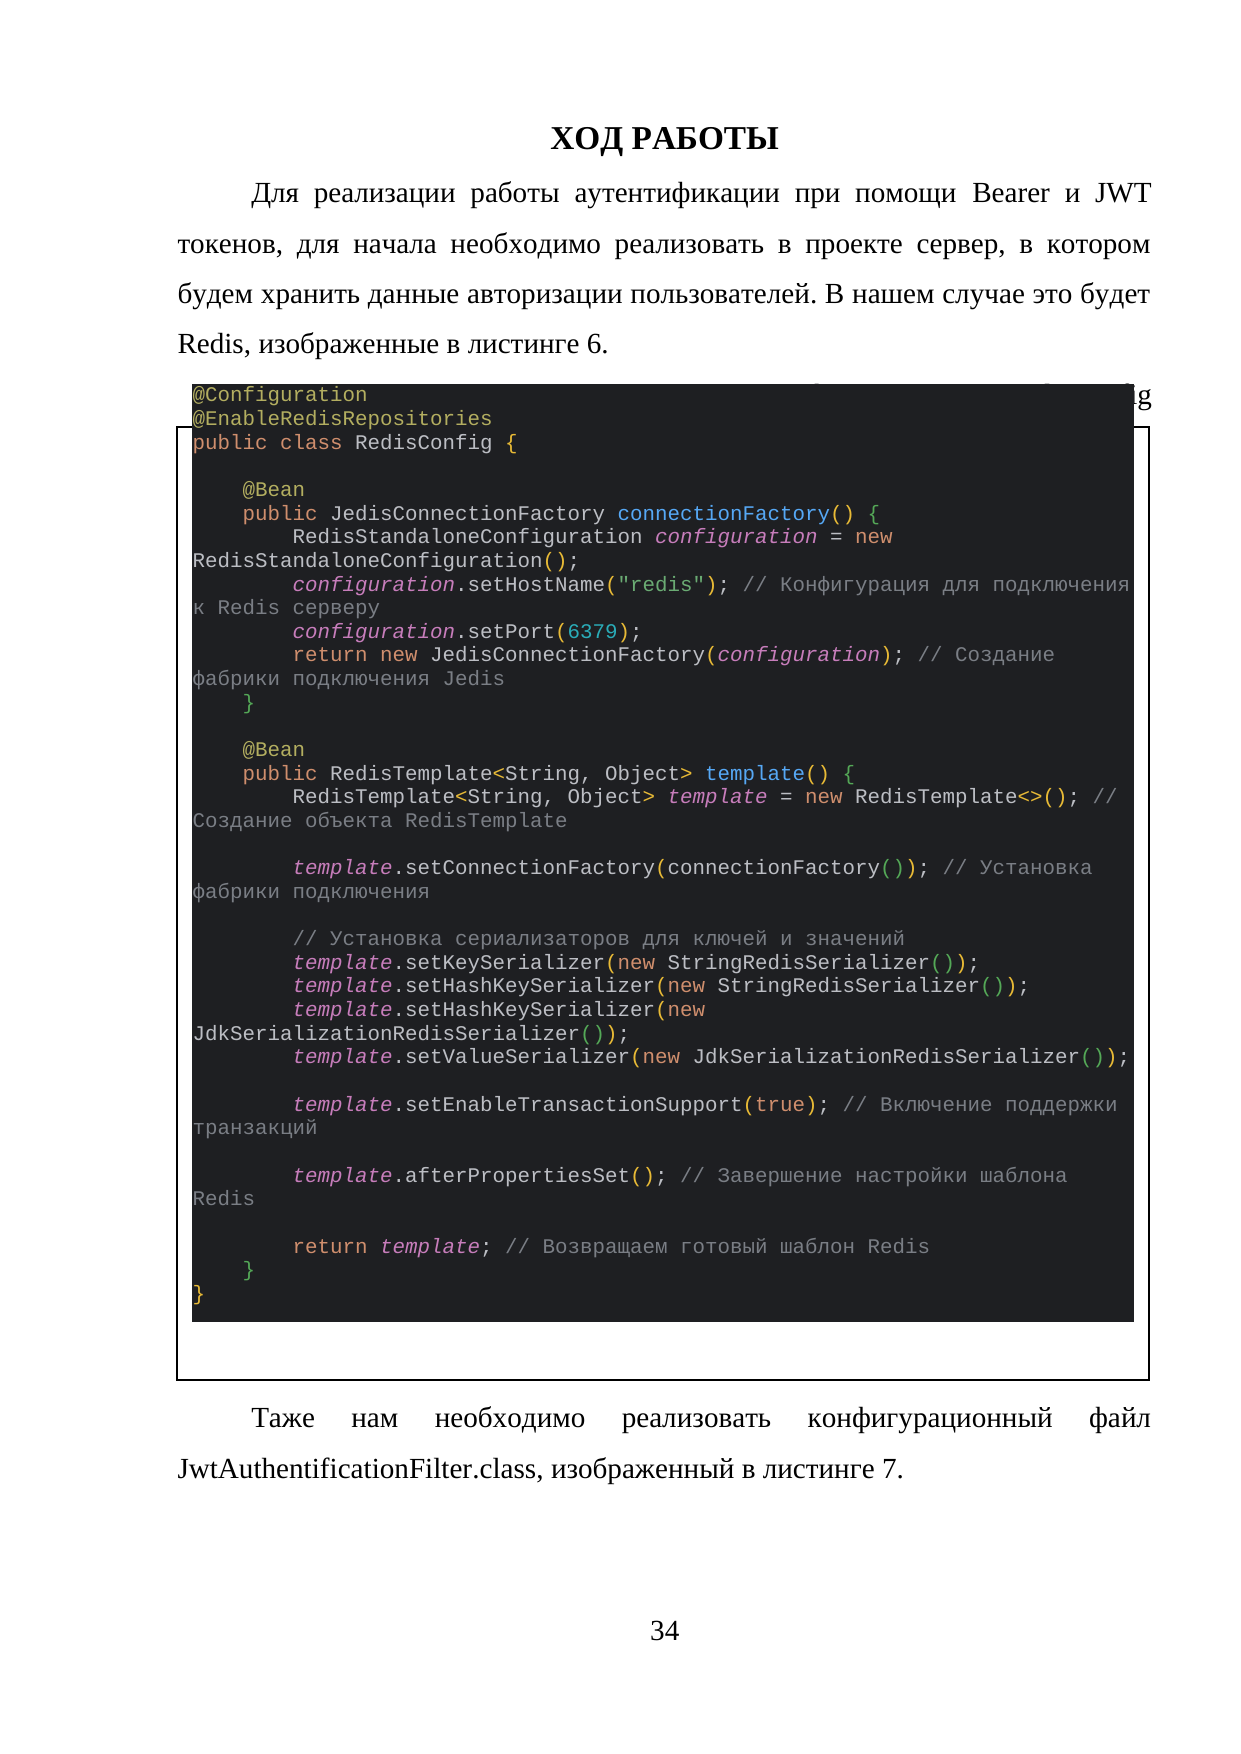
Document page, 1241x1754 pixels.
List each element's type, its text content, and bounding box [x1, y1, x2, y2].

text Таже нам необходимо реализовать конфигурационный файл JwtAuthentificationFilter.class, изображенный в листинге 7. [177, 1400, 1152, 1484]
text Для реализации работы аутентификации при помощи Bearer и JWT токенов, для начала необходимо реализовать в проекте сервер, в котором будем хранить данные авторизации пользователей. В нашем случае это будет Redis, изображенные в листинге 6. [177, 176, 1152, 360]
subtitle ХОД РАБОТЫ [177, 118, 1152, 156]
text Листинг 6 – Код класса-конфигурации RedisConfig [177, 377, 1152, 1384]
